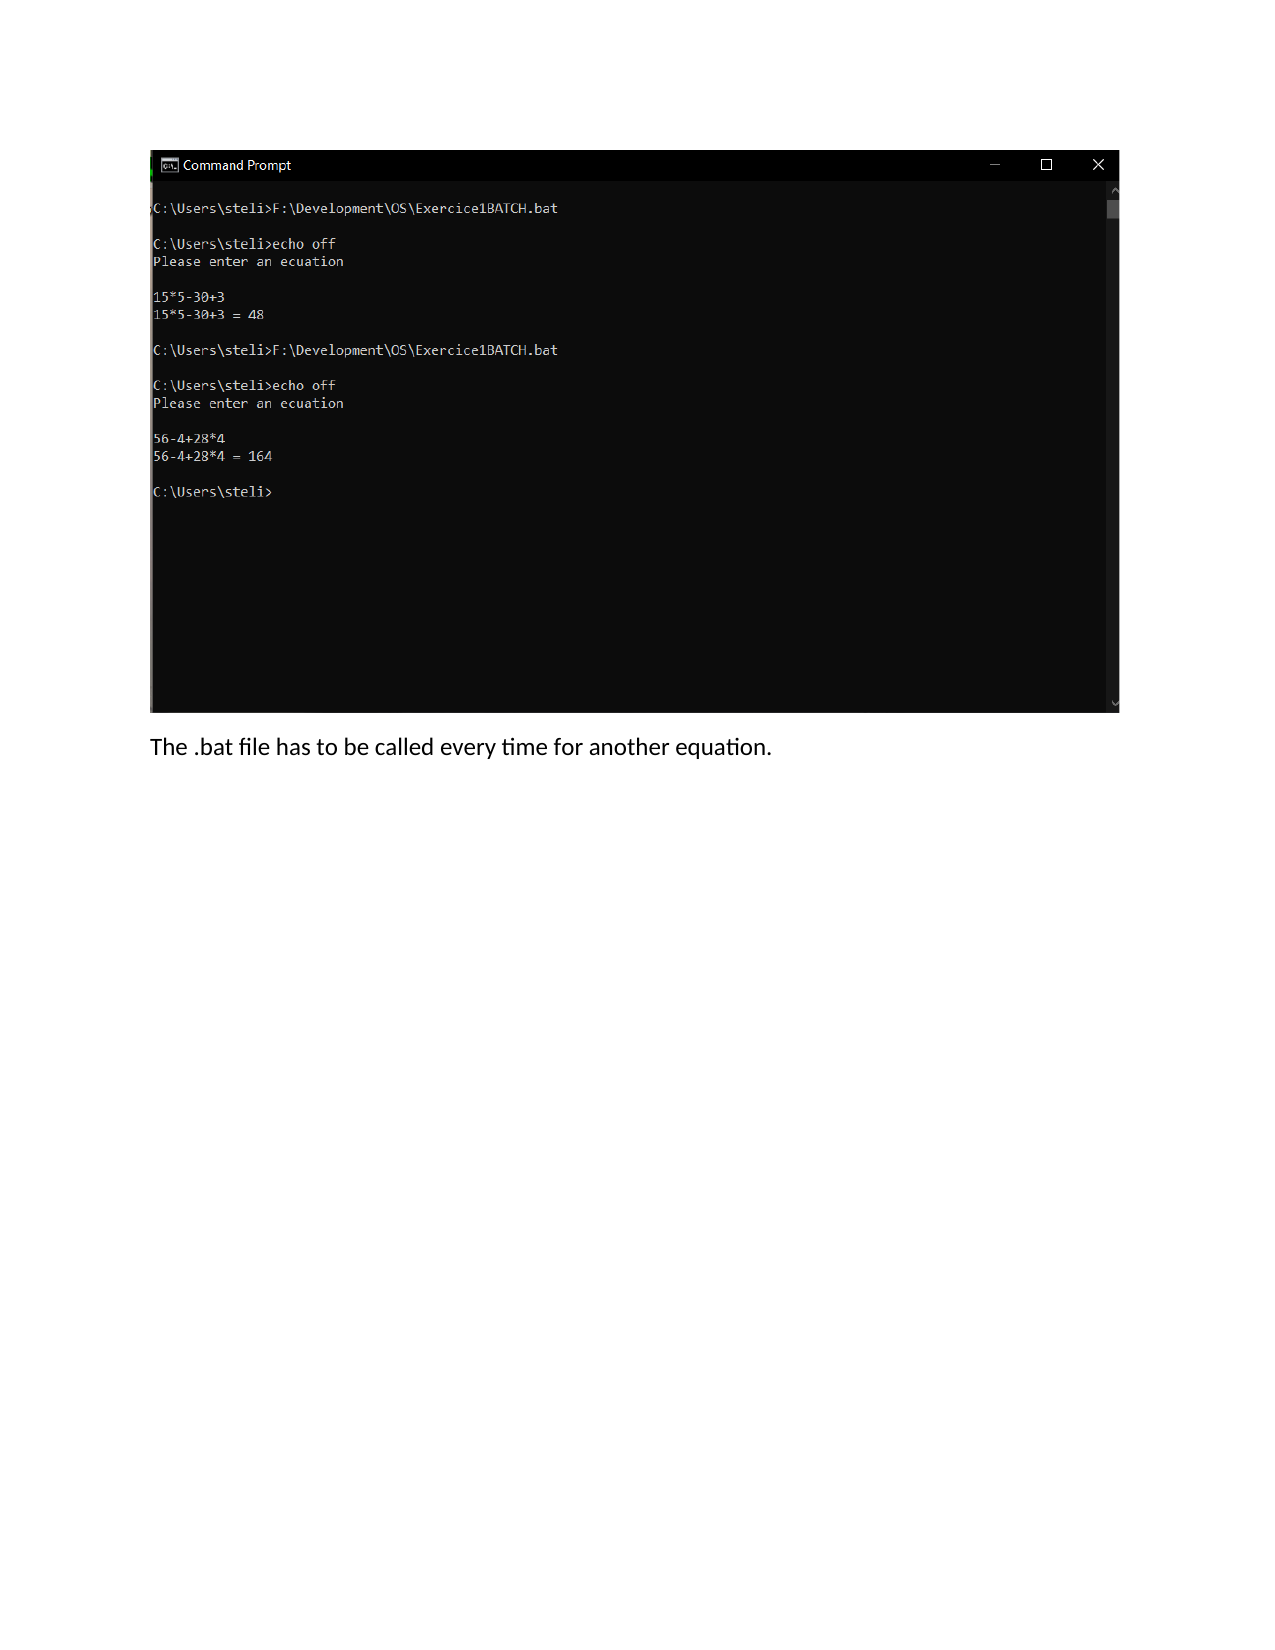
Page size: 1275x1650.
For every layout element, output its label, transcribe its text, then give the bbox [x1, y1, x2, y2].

picture [150, 150, 1120, 713]
text The .bat file has to be called every time for another equation. [150, 731, 1125, 762]
